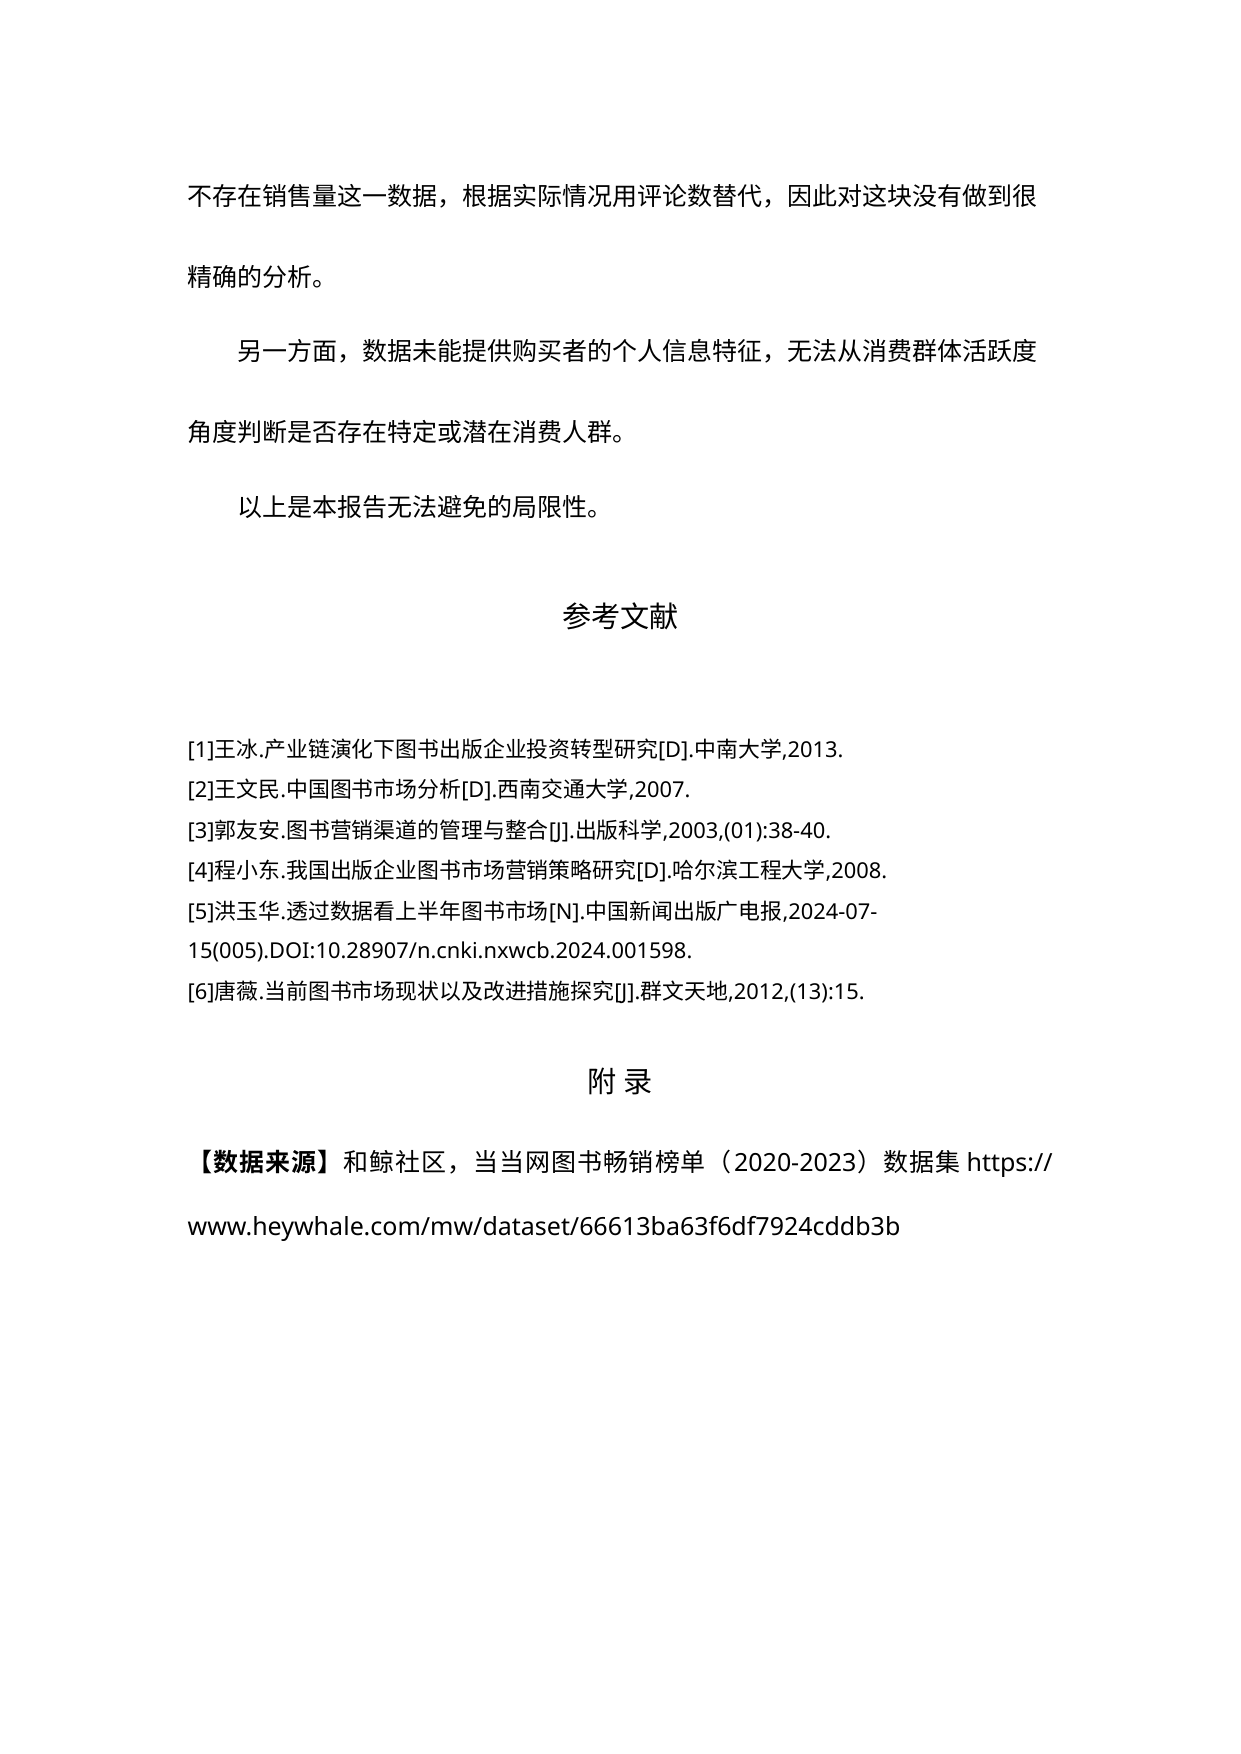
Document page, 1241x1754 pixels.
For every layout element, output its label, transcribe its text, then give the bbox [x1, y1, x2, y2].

text 【数据来源】和鲸社区，当当网图书畅销榜单（2020-2023）数据集https://www.heywhale.com/mw/dataset/66613ba63f6df7924cddb3b [187, 1128, 1053, 1258]
text [2]王文民.中国图书市场分析[D].西南交通大学,2007. [187, 772, 1053, 804]
text [1]王冰.产业链演化下图书出版企业投资转型研究[D].中南大学,2013. [187, 732, 1053, 764]
text 附 录 [187, 1047, 1053, 1112]
text [6]唐薇.当前图书市场现状以及改进措施探究[J].群文天地,2012,(13):15. [187, 974, 1053, 1006]
text [4]程小东.我国出版企业图书市场营销策略研究[D].哈尔滨工程大学,2008. [187, 853, 1053, 885]
text [3]郭友安.图书营销渠道的管理与整合[J].出版科学,2003,(01):38-40. [187, 812, 1053, 845]
text 以上是本报告无法避免的局限性。 [187, 473, 1053, 538]
text 另一方面，数据未能提供购买者的个人信息特征，无法从消费群体活跃度角度判断是否存在特定或潜在消费人群。 [187, 317, 1053, 463]
text 参考文献 [187, 582, 1053, 647]
text [5]洪玉华.透过数据看上半年图书市场[N].中国新闻出版广电报,2024-07-15(005).DOI:10.28907/n.cnki.nxwcb.2024.001598. [187, 893, 1053, 966]
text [187, 162, 1053, 308]
